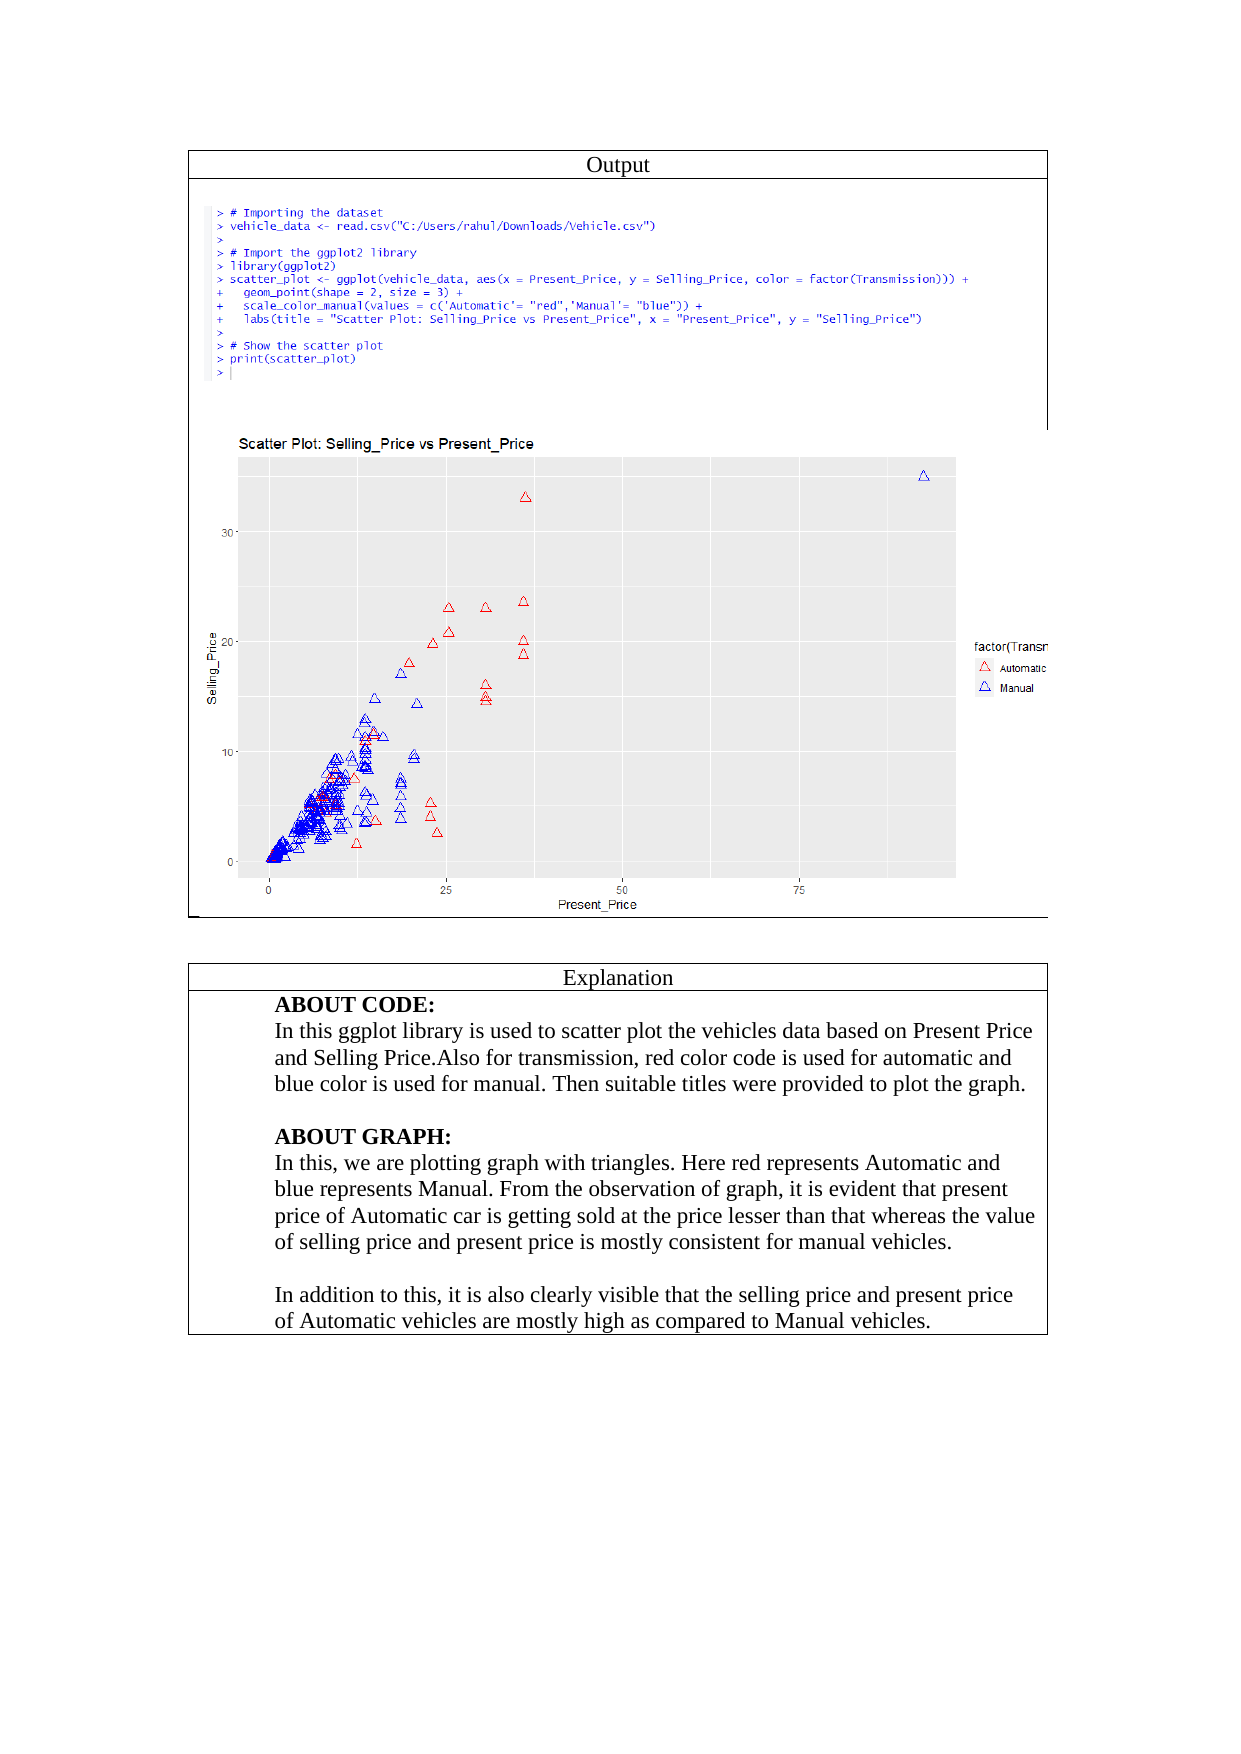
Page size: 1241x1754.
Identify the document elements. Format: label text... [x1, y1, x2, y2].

table_cell [189, 179, 1047, 916]
table_header Output [189, 151, 1047, 177]
picture [199, 430, 1048, 917]
picture [204, 206, 1011, 381]
table_header Explanation [189, 964, 1047, 990]
table_cell ABOUT CODE: In this ggplot library is used to scatter plot the vehicles data based on Present Price and Selling Price.Also for transmission, red color code is used for automatic and blue color is used for manual. Then suitable titles were provided to plot the graph. ABOUT GRAPH: In this, we are plotting graph with triangles. Here red represents Automatic and blue represents Manual. From the observation of graph, it is evident that present price of Automatic car is getting sold at the price lesser than that whereas the value of selling price and present price is mostly consistent for manual vehicles. In addition to this, it is also clearly visible that the selling price and present price of Automatic vehicles are mostly high as compared to Manual vehicles. [189, 991, 1047, 1334]
